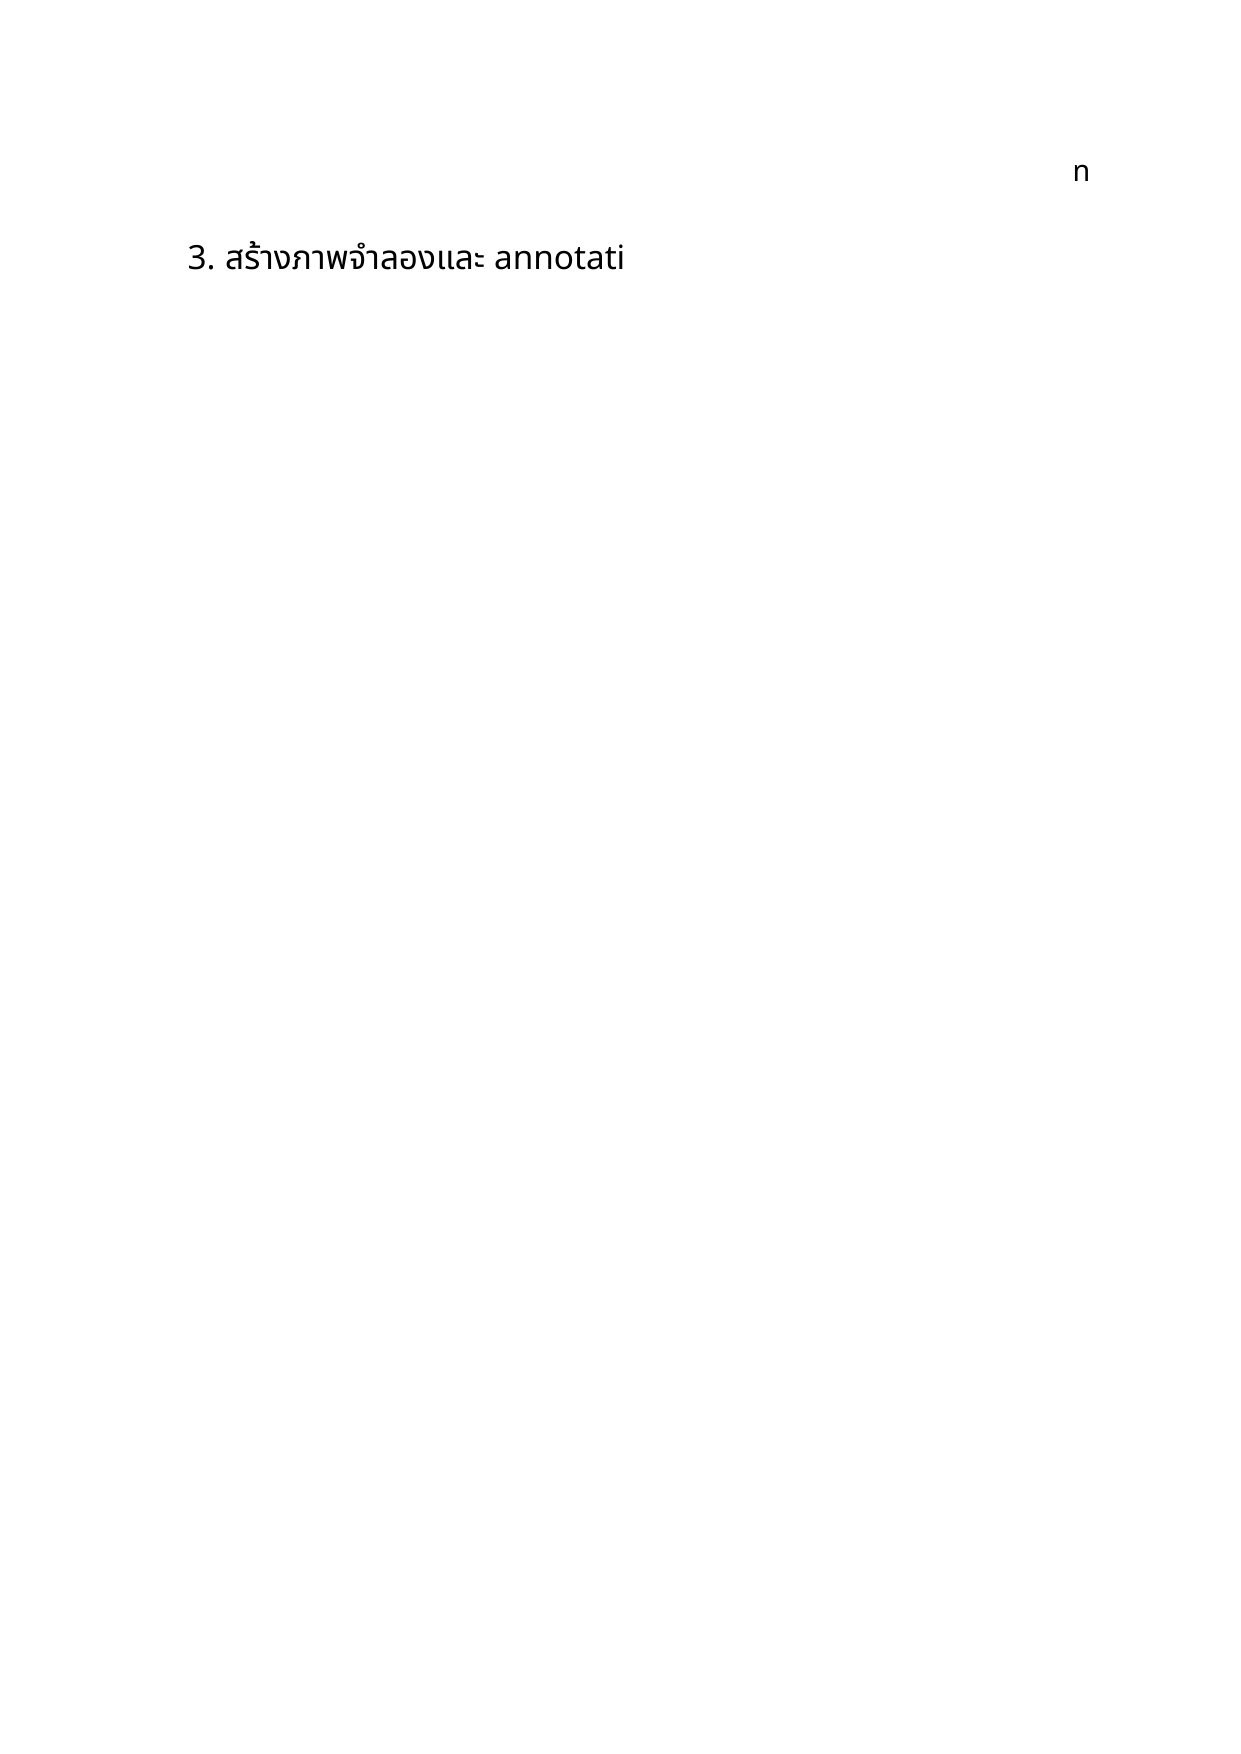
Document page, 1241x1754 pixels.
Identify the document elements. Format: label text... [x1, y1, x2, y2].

list สร้างภาพจำลองและ annotati [187, 234, 1090, 284]
